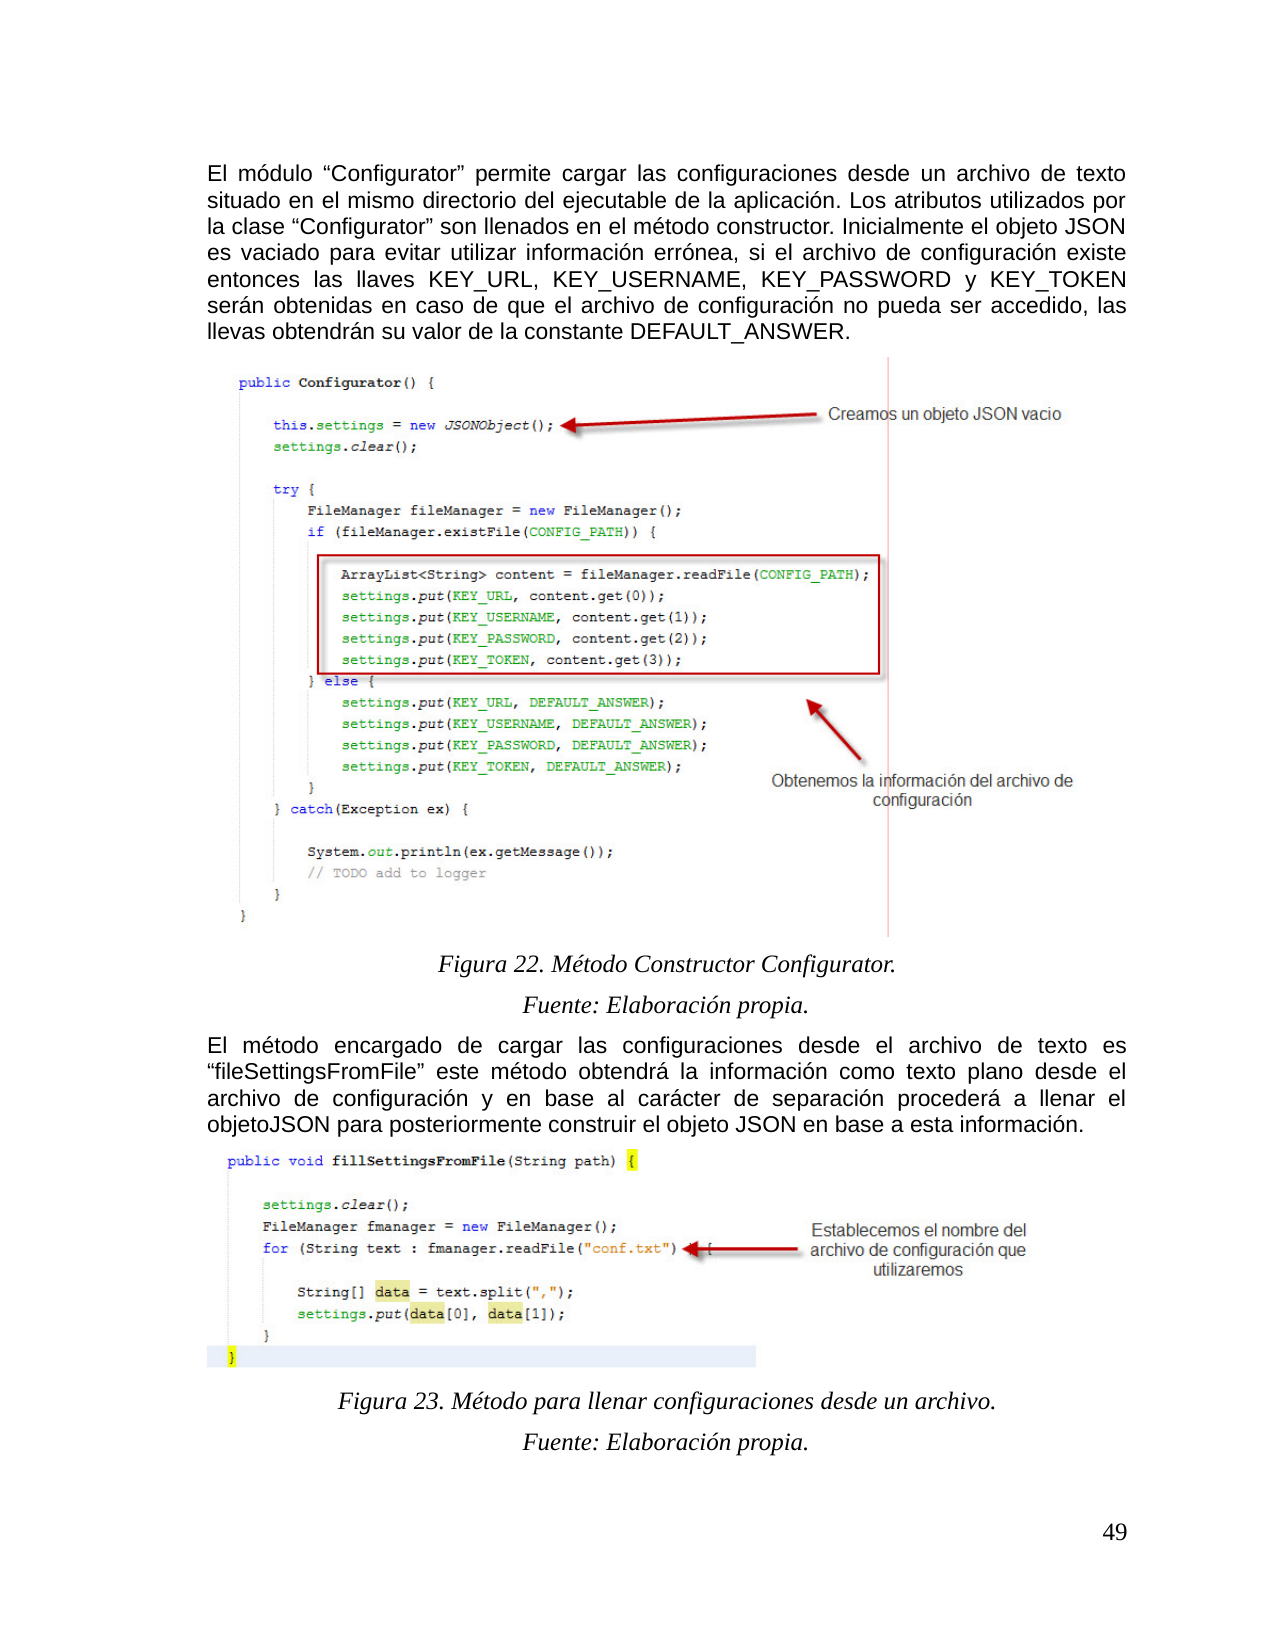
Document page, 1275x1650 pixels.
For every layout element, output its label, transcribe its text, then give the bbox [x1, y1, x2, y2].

picture [206, 1149, 1050, 1374]
text Figura 22. Método Constructor Configurator. [207, 949, 1127, 978]
text El método encargado de cargar las configuraciones desde el archivo de texto es “fileSettingsFromFile” este método obtendrá la información como texto plano desde el archivo de configuración y en base al carácter de separación procederá a llenar el objetoJSON para posteriormente construir el objeto JSON en base a esta información. [207, 1032, 1127, 1137]
text Figura 23. Método para llenar configuraciones desde un archivo. [207, 1386, 1127, 1414]
text El módulo “Configurator” permite cargar las configuraciones desde un archivo de texto situado en el mismo directorio del ejecutable de la aplicación. Los atributos utilizados por la clase “Configurator” son llenados en el método constructor. Inicialmente el objeto JSON es vaciado para evitar utilizar información errónea, si el archivo de configuración existe entonces las llaves KEY_URL, KEY_USERNAME, KEY_PASSWORD y KEY_TOKEN serán obtenidas en caso de que el archivo de configuración no pueda ser accedido, las llevas obtendrán su valor de la constante DEFAULT_ANSWER. [207, 160, 1127, 345]
picture [206, 357, 1086, 937]
text Fuente: Elaboración propia. [207, 1427, 1127, 1456]
text Fuente: Elaboración propia. [207, 991, 1127, 1019]
